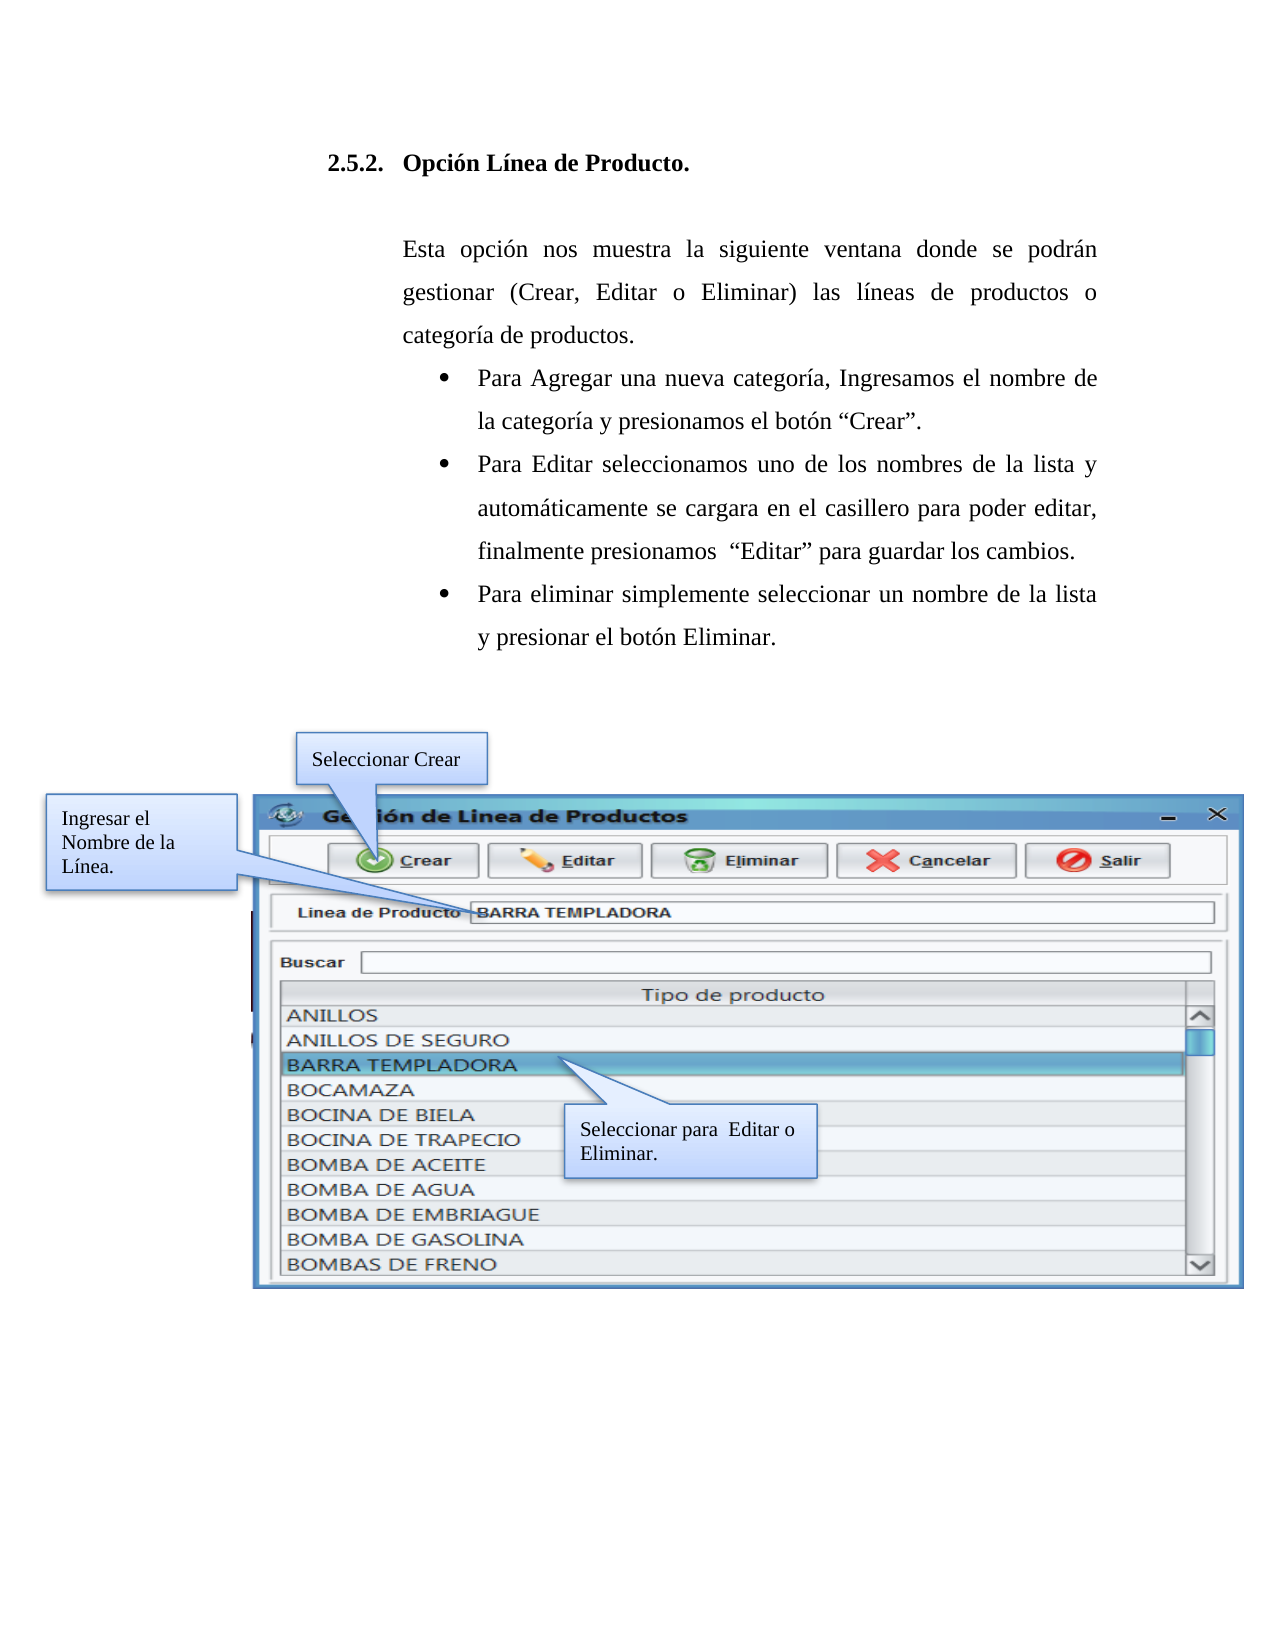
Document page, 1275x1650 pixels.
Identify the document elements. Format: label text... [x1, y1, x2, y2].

picture [251, 794, 1244, 1289]
list Para Editar seleccionamos uno de los nombres de la lista y automáticamente se cargara en el casillero para poder editar, finalmente presionamos “Editar” para guardar los cambios. [440, 449, 1098, 564]
list Para Agregar una nueva categoría, Ingresamos el nombre de la categoría y presionamos el botón “Crear”. [440, 363, 1098, 435]
list Esta opción nos muestra la siguiente ventana donde se podrán gestionar (Crear, Editar o Eliminar) las líneas de productos o categoría de productos. [402, 234, 1098, 349]
list Opción Línea de Producto. [327, 148, 1098, 176]
list Para eliminar simplemente seleccionar un nombre de la lista y presionar el botón Eliminar. [440, 579, 1098, 651]
